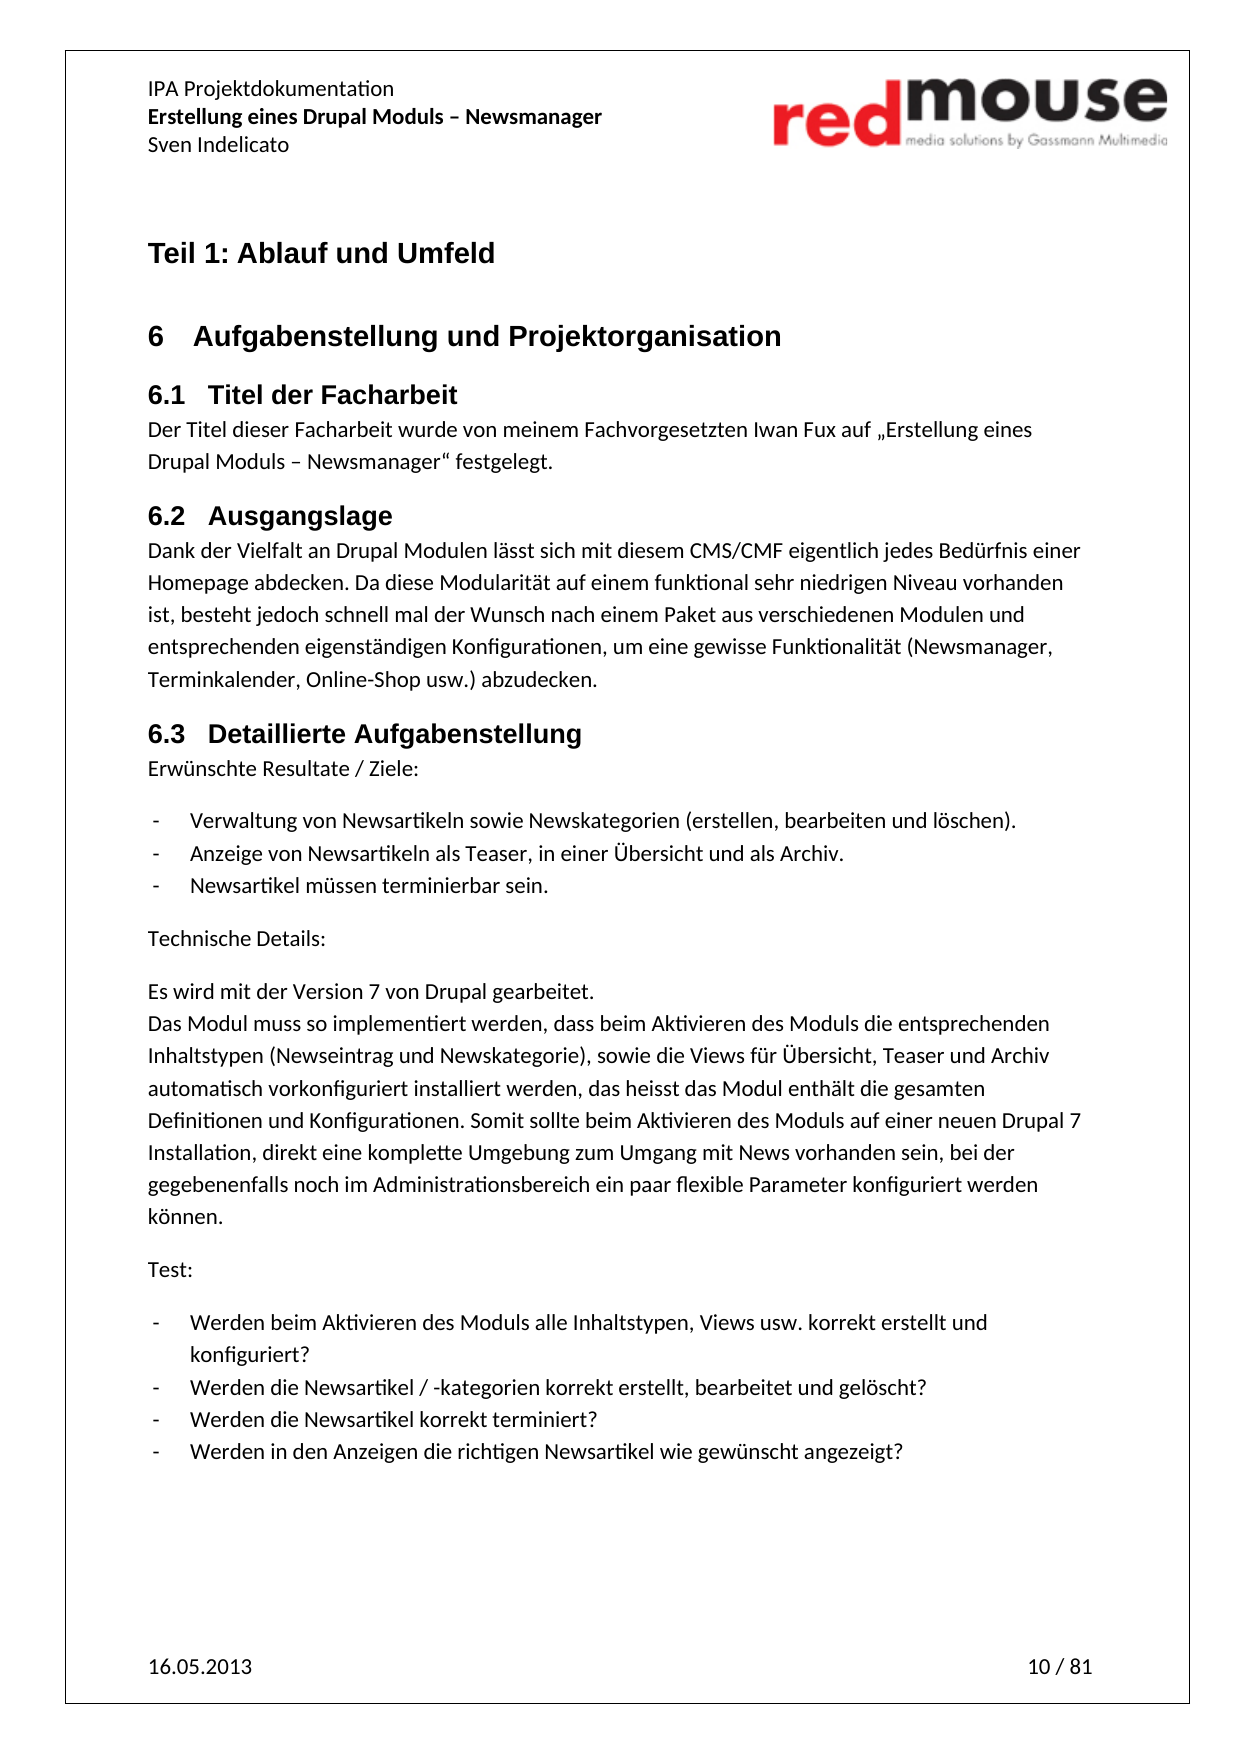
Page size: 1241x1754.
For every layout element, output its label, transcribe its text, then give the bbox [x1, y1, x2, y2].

list Verwaltung von Newsartikeln sowie Newskategorien (erstellen, bearbeiten und löschen). [152, 807, 1093, 835]
list Anzeige von Newsartikeln als Teaser, in einer Übersicht und als Archiv. [152, 839, 1093, 867]
subtitle Titel der Facharbeit [148, 379, 1093, 410]
list Werden die Newsartikel / -kategorien korrekt erstellt, bearbeitet und gelöscht? [152, 1373, 1093, 1401]
text Technische Details: [148, 924, 1093, 952]
text Dank der Vielfalt an Drupal Modulen lässt sich mit diesem CMS/CMF eigentlich jedes Bedürfnis einer Homepage abdecken. Da diese Modularität auf einem funktional sehr niedrigen Niveau vorhanden ist, besteht jedoch schnell mal der Wunsch nach einem Paket aus verschiedenen Modulen und entsprechenden eigenständigen Konfigurationen, um eine gewisse Funktionalität (Newsmanager, Terminkalender, Online-Shop usw.) abzudecken. [148, 536, 1093, 693]
text Erwünschte Resultate / Ziele: [148, 754, 1093, 782]
list Werden in den Anzeigen die richtigen Newsartikel wie gewünscht angezeigt? [152, 1437, 1093, 1465]
title Teil 1: Ablauf und Umfeld [148, 236, 1093, 269]
subtitle Detaillierte Aufgabenstellung [148, 718, 1093, 749]
list Newsartikel müssen terminierbar sein. [152, 871, 1093, 899]
list Werden die Newsartikel korrekt terminiert? [152, 1405, 1093, 1433]
text Der Titel dieser Facharbeit wurde von meinem Fachvorgesetzten Iwan Fux auf „Erstellung eines Drupal Moduls – Newsmanager“ festgelegt. [148, 415, 1093, 475]
subtitle Aufgabenstellung und Projektorganisation [148, 319, 1093, 353]
text Test: [148, 1255, 1093, 1283]
text Es wird mit der Version 7 von Drupal gearbeitet. Das Modul muss so implementiert werden, dass beim Aktivieren des Moduls die entsprechenden Inhaltstypen (Newseintrag und Newskategorie), sowie die Views für Übersicht, Teaser und Archiv automatisch vorkonfiguriert installiert werden, das heisst das Modul enthält die gesamten Definitionen und Konfigurationen. Somit sollte beim Aktivieren des Moduls auf einer neuen Drupal 7 Installation, direkt eine komplette Umgebung zum Umgang mit News vorhanden sein, bei der gegebenenfalls noch im Administrationsbereich ein paar flexible Parameter konfiguriert werden können. [148, 977, 1093, 1230]
subtitle Ausgangslage [148, 500, 1093, 531]
list Werden beim Aktivieren des Moduls alle Inhaltstypen, Views usw. korrekt erstellt und konfiguriert? [152, 1308, 1093, 1369]
picture [773, 78, 1168, 149]
